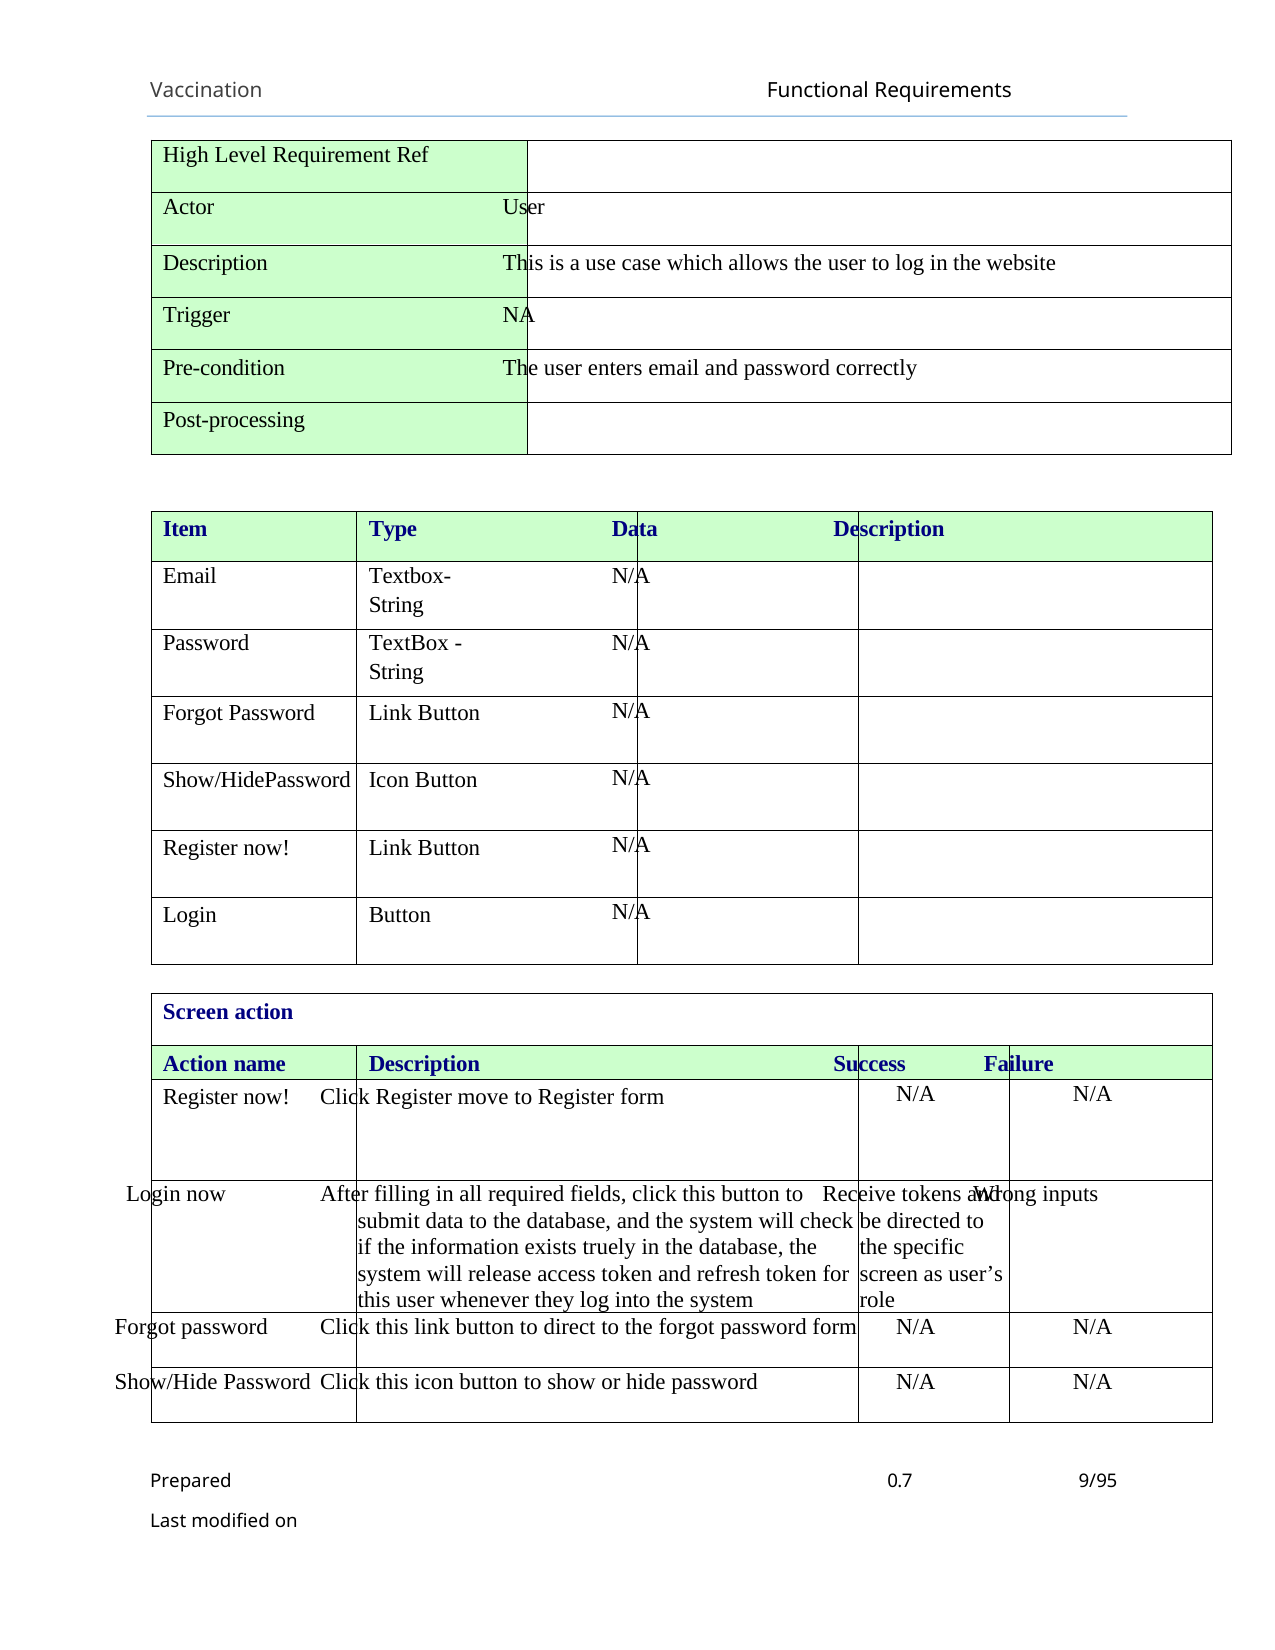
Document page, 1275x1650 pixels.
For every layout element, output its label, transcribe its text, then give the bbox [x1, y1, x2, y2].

table_cell N/A [859, 1368, 1009, 1422]
table_cell Register now! [152, 831, 356, 897]
table_cell N/A [638, 562, 858, 628]
table_cell Button [357, 898, 637, 964]
table_cell Action name [152, 1046, 356, 1079]
table_cell Login now [152, 1181, 356, 1312]
table_cell Email [152, 562, 356, 628]
table_cell N/A [638, 697, 858, 763]
table_cell N/A [859, 1313, 1009, 1367]
table_cell Login [152, 898, 356, 964]
table_cell Forgot password [152, 1313, 356, 1367]
table_cell Success [859, 1046, 1009, 1079]
table_cell Link Button [357, 697, 637, 763]
table_cell Actor [152, 193, 527, 244]
table_cell This is a use case which allows the user to log in the website [528, 246, 1231, 297]
table_header Data [638, 512, 858, 561]
table_cell N/A [1010, 1368, 1212, 1422]
table_cell [528, 141, 1231, 192]
table_cell N/A [1010, 1080, 1212, 1179]
table_cell Pre-condition [152, 350, 527, 402]
table_cell Trigger [152, 298, 527, 349]
table_cell N/A [859, 1080, 1009, 1179]
table_cell Wrong inputs [1010, 1181, 1212, 1312]
table_cell Description [357, 1046, 858, 1079]
table_header Type [357, 512, 637, 561]
table_cell N/A [638, 630, 858, 696]
table_header Description [859, 512, 1212, 561]
table_cell Password [152, 630, 356, 696]
table_cell N/A [1010, 1313, 1212, 1367]
table_cell Receive tokens and be directed to the specific screen as user’s role [859, 1181, 1009, 1312]
table_cell N/A [638, 898, 858, 964]
table_cell Description [152, 246, 527, 297]
table_cell Show/HidePassword [152, 764, 356, 830]
table_cell Icon Button [357, 764, 637, 830]
table_cell After filling in all required fields, click this button to submit data to the database, and the system will check if the information exists truely in the database, the system will release access token and refresh token for this user whenever they log into the system [357, 1181, 858, 1312]
table_cell [859, 562, 1212, 628]
table_cell Failure [1010, 1046, 1212, 1079]
table_header Screen action [152, 994, 1212, 1045]
table_cell [859, 697, 1212, 763]
table_cell N/A [638, 764, 858, 830]
table_cell Textbox- String [357, 562, 637, 628]
table_cell [859, 898, 1212, 964]
table_header Item [152, 512, 356, 561]
table_cell Click this link button to direct to the forgot password form [357, 1313, 858, 1367]
table_cell Show/Hide Password [152, 1368, 356, 1422]
table_cell Click Register move to Register form [357, 1080, 858, 1179]
table_cell [859, 831, 1212, 897]
table_cell NA [528, 298, 1231, 349]
table_cell [859, 764, 1212, 830]
table_cell [528, 403, 1231, 454]
table_cell Register now! [152, 1080, 356, 1179]
table_cell User [528, 193, 1231, 244]
table_cell Forgot Password [152, 697, 356, 763]
table_cell N/A [638, 831, 858, 897]
table_cell Click this icon button to show or hide password [357, 1368, 858, 1422]
table_cell High Level Requirement Ref [152, 141, 527, 192]
table_cell Link Button [357, 831, 637, 897]
table_cell [859, 630, 1212, 696]
table_cell The user enters email and password correctly [528, 350, 1231, 402]
table_cell TextBox - String [357, 630, 637, 696]
table_cell Post-processing [152, 403, 527, 454]
